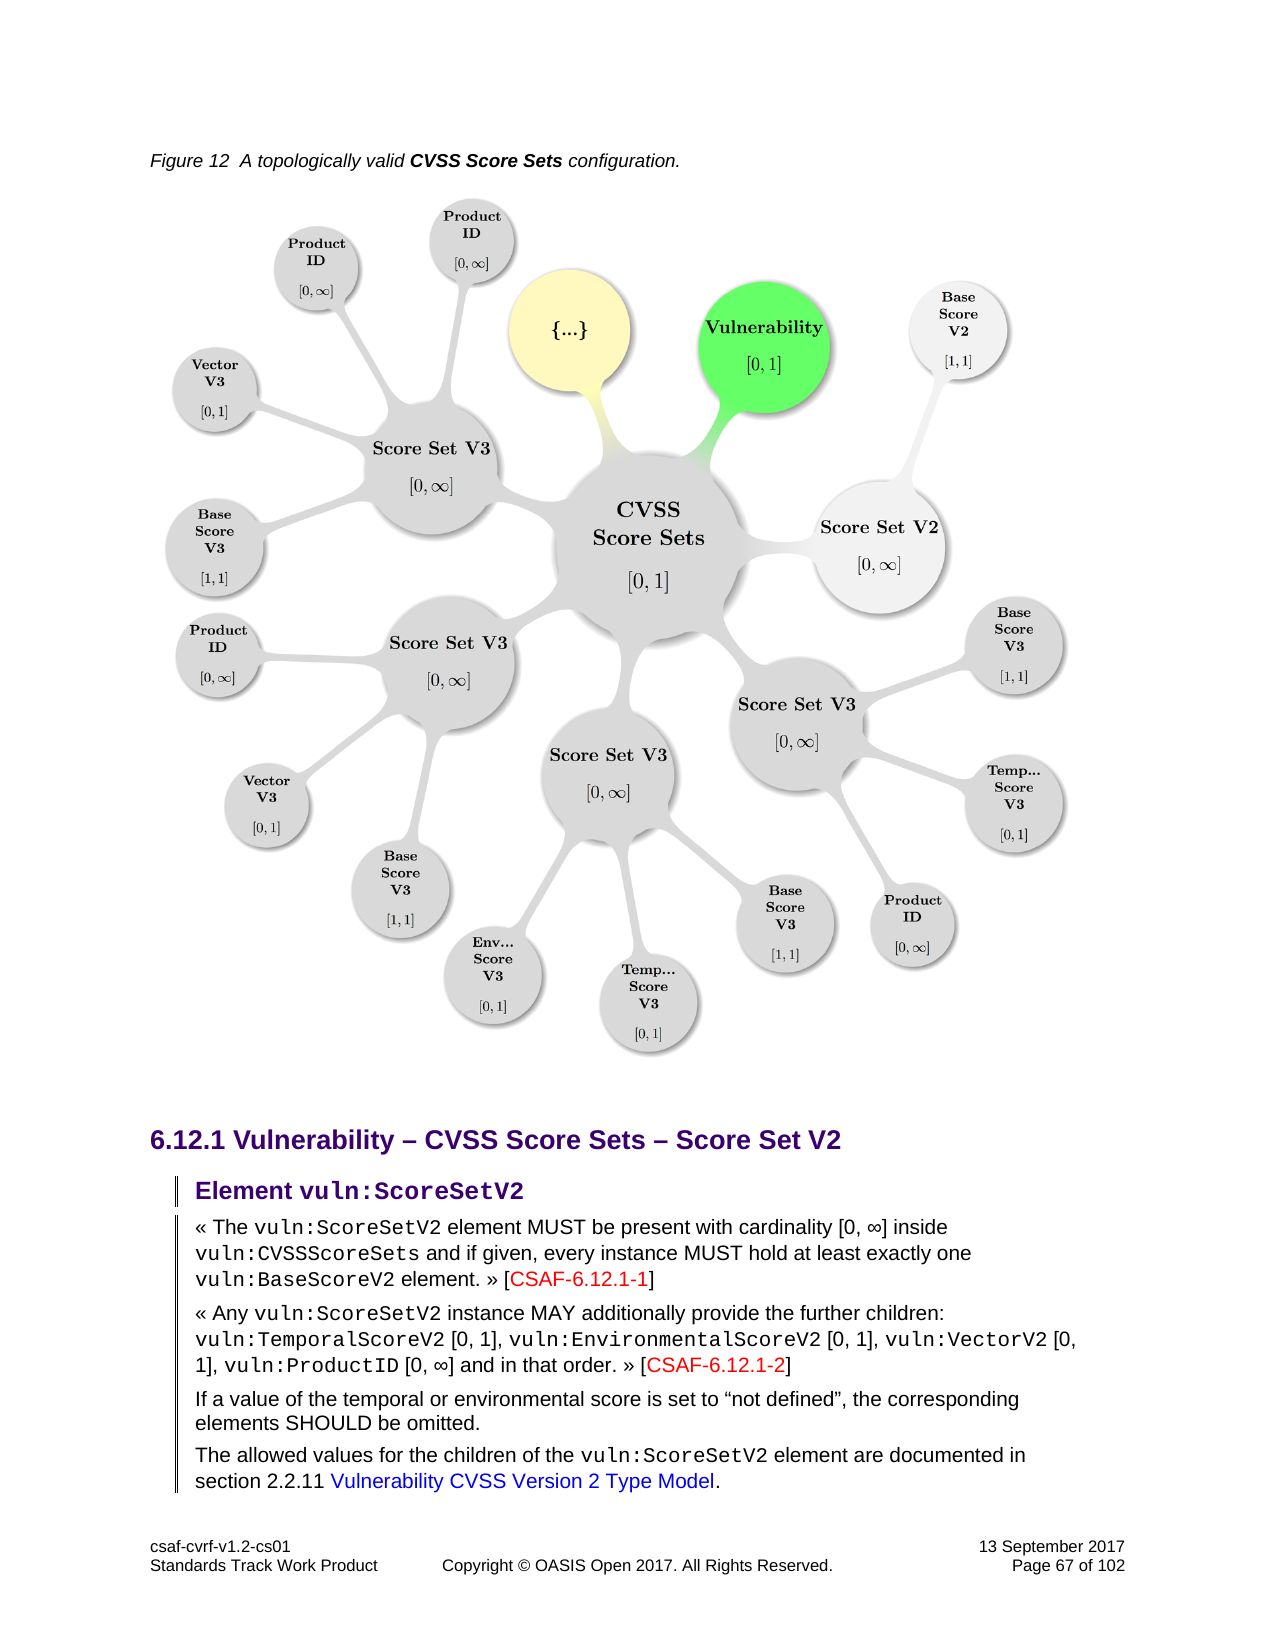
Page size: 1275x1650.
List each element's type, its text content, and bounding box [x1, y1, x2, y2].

text « Any vuln:ScoreSetV2 instance MAY additionally provide the further children: vuln:TemporalScoreV2 [0, 1], vuln:EnvironmentalScoreV2 [0, 1], vuln:VectorV2 [0, 1], vuln:ProductID [0, ∞] and in that order. » [CSAF-6.12.1-2] [178, 1301, 1080, 1378]
subtitle Element vuln:ScoreSetV2 [178, 1176, 1125, 1207]
picture [150, 184, 1078, 1067]
text The allowed values for the children of the vuln:ScoreSetV2 element are documented in section 2.2.11 Vulnerability CVSS Version 2 Type Model. [178, 1443, 1080, 1493]
text If a value of the temporal or environmental score is set to “not defined”, the corresponding elements SHOULD be omitted. [178, 1387, 1080, 1434]
text « The vuln:ScoreSetV2 element MUST be present with cardinality [0, ∞] inside vuln:CVSSScoreSets and if given, every instance MUST hold at least exactly one vuln:BaseScoreV2 element. » [CSAF-6.12.1-1] [178, 1215, 1080, 1292]
subtitle Vulnerability – CVSS Score Sets – Score Set V2 [150, 1124, 1125, 1155]
